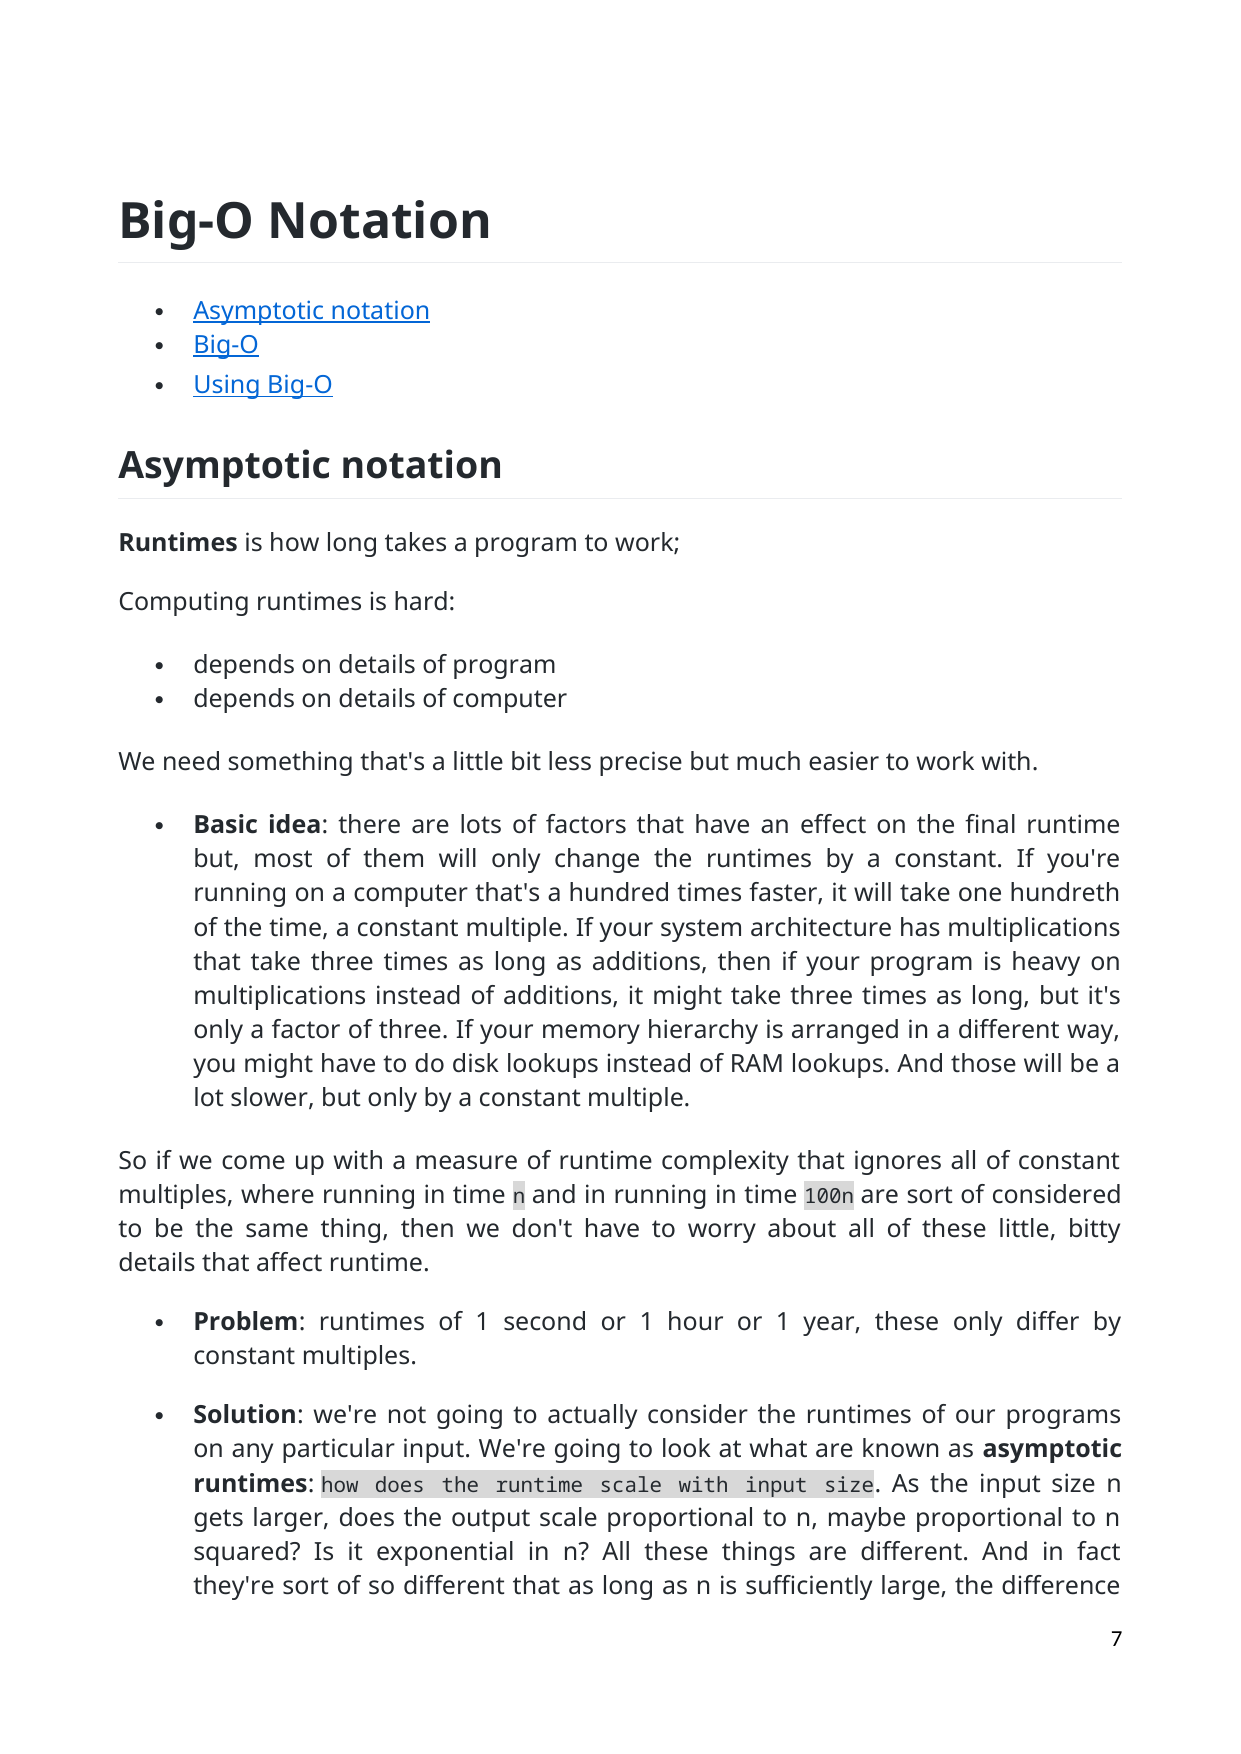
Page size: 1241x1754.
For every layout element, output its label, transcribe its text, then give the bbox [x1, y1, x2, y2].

list Basic idea: there are lots of factors that have an effect on the final runtime but, most of them will only change the runtimes by a constant. If you're running on a computer that's a hundred times faster, it will take one hundreth of the time, a constant multiple. If your system architecture has multiplications that take three times as long as additions, then if your program is heavy on multiplications instead of additions, it might take three times as long, but it's only a factor of three. If your memory hierarchy is arranged in a different way, you might have to do disk lookups instead of RAM lookups. And those will be a lot slower, but only by a constant multiple. [156, 807, 1122, 1113]
list depends on details of program [156, 646, 1122, 681]
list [156, 1397, 1122, 1601]
text Computing runtimes is hard: [118, 583, 1122, 617]
list Using Big-O [156, 367, 1122, 401]
list Asymptotic notation [156, 292, 1122, 326]
list depends on details of computer [156, 681, 1122, 714]
text Runtimes is how long takes a program to work; [118, 524, 1122, 558]
list Big-O [156, 326, 1122, 360]
text We need something that's a little bit less precise but much easier to work with. [118, 744, 1122, 778]
text Asymptotic notation [118, 438, 1122, 498]
text So if we come up with a measure of runtime complexity that ignores all of constant multiples, where running in time n and in running in time 100n are sort of considered to be the same thing, then we don't have to worry about all of these little, bitty details that affect runtime. [118, 1143, 1122, 1279]
list Problem: runtimes of 1 second or 1 hour or 1 year, these only differ by constant multiples. [156, 1304, 1122, 1372]
text Big-O Notation [118, 185, 1122, 262]
